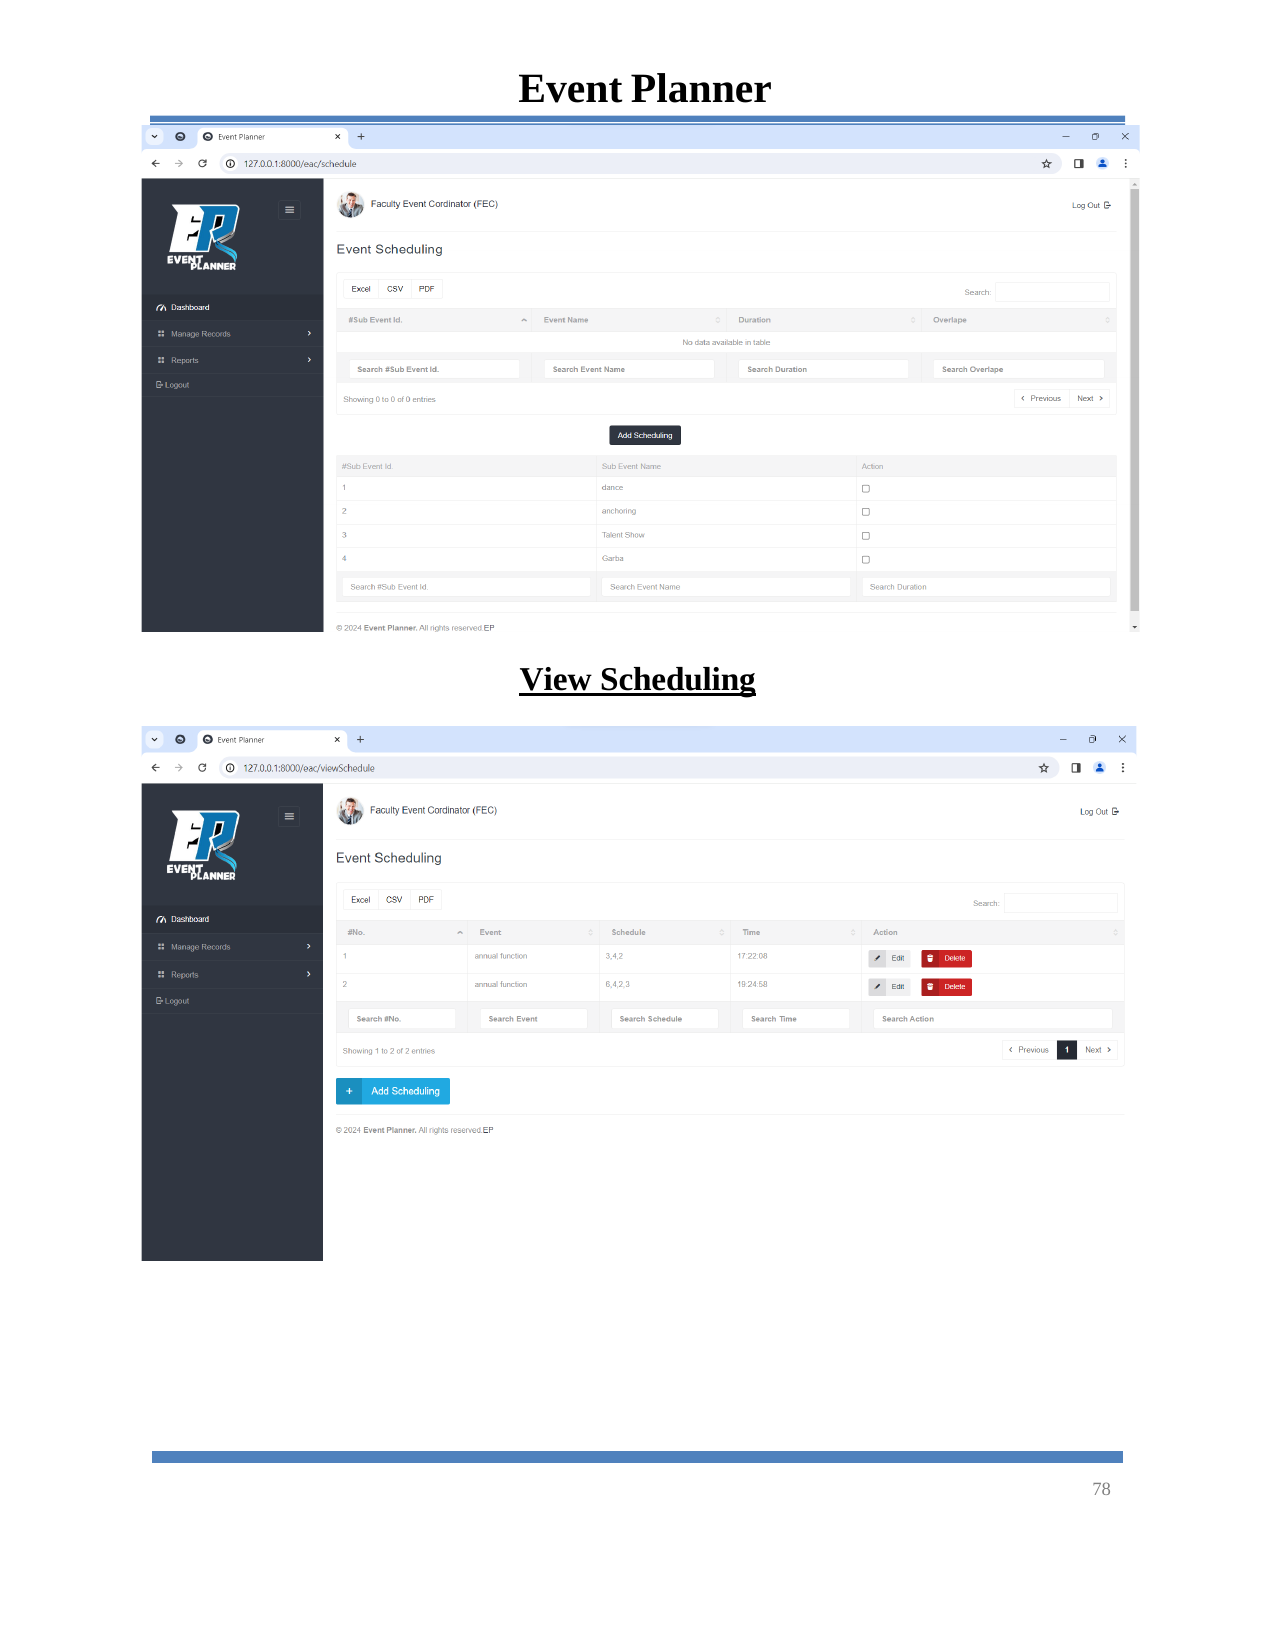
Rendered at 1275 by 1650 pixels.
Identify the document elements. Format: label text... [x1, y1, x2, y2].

picture [141, 726, 1137, 1261]
text View Scheduling [320, 659, 955, 698]
picture [141, 125, 1140, 632]
